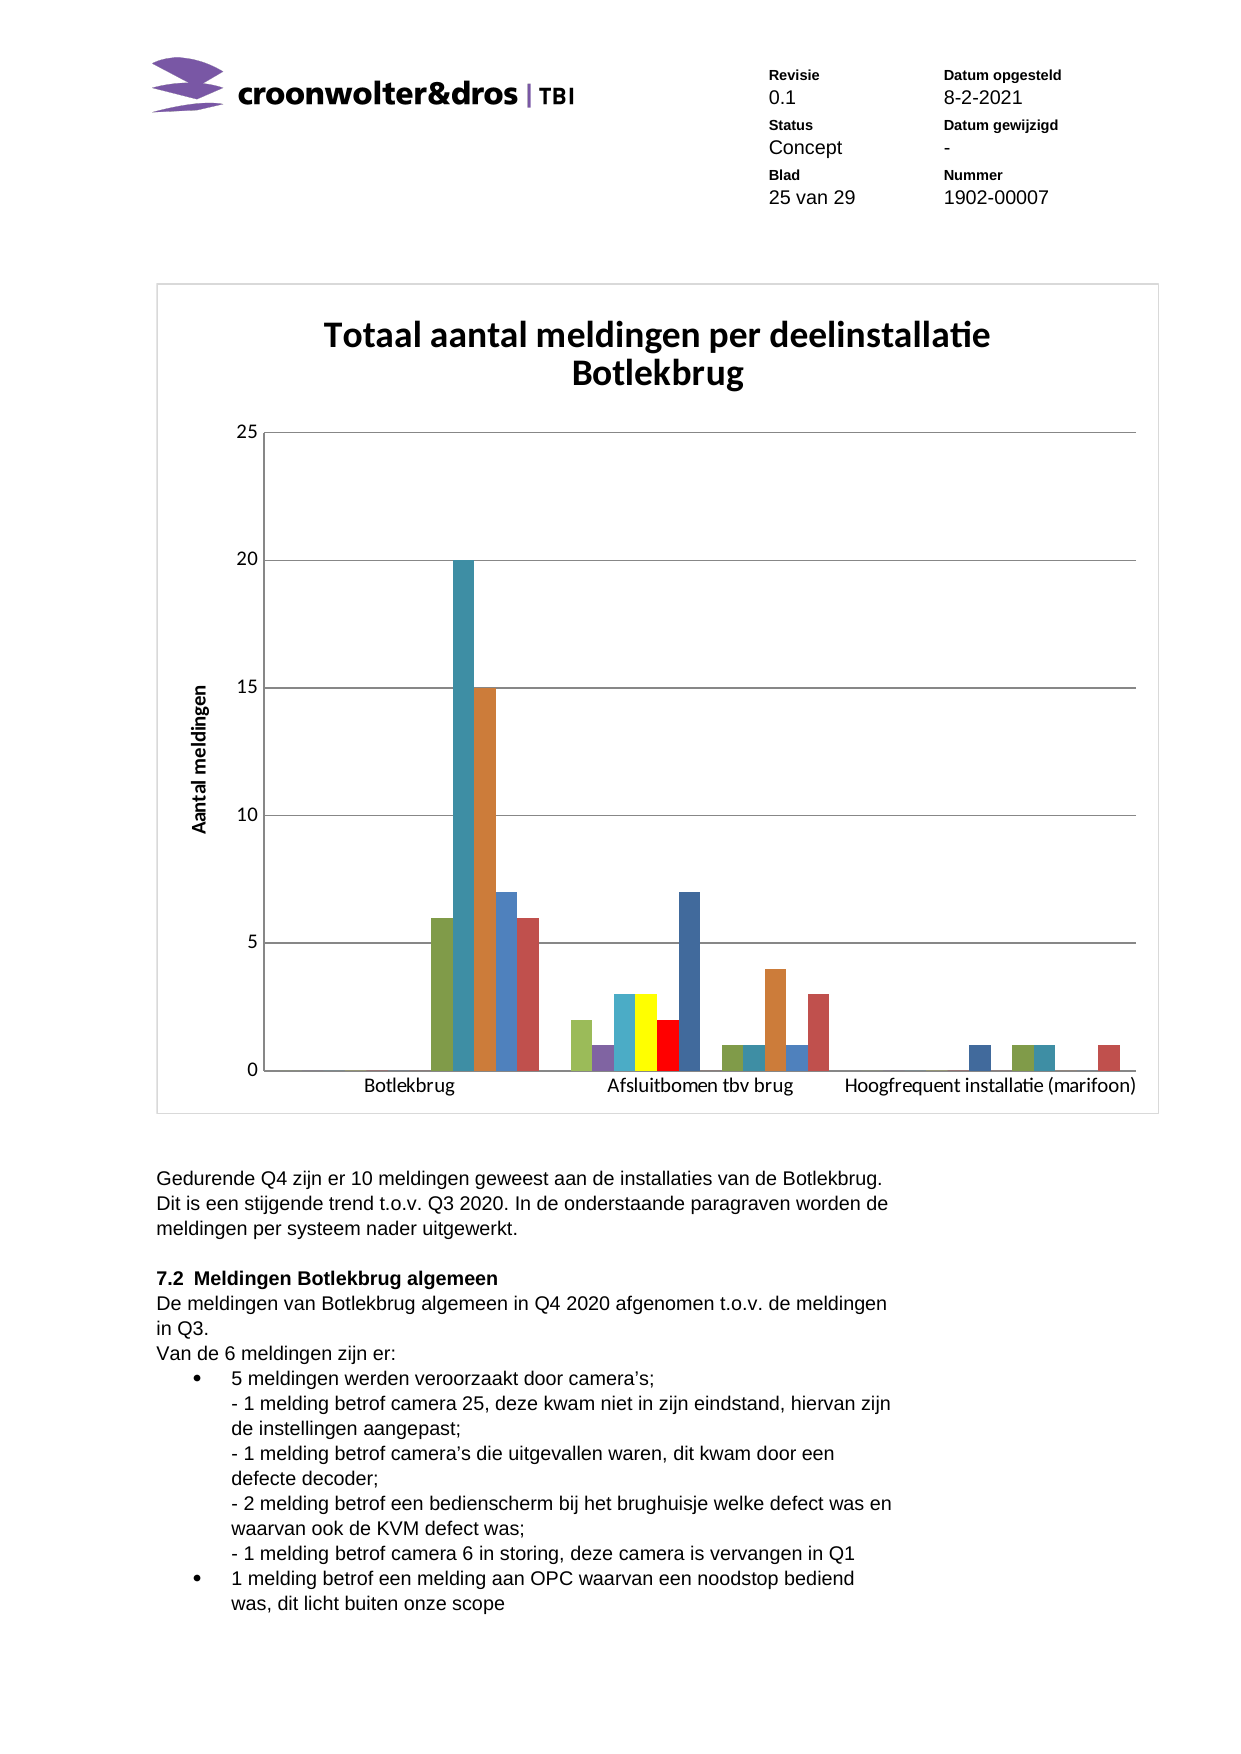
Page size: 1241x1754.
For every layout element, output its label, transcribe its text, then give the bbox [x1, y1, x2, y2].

list - 1 melding betrof camera 25, deze kwam niet in zijn eindstand, hiervan zijn de instellingen aangepast; [231, 1389, 893, 1439]
subtitle Meldingen Botlekbrug algemeen [156, 1264, 893, 1289]
text De meldingen van Botlekbrug algemeen in Q4 2020 afgenomen t.o.v. de meldingen in Q3. [156, 1289, 893, 1339]
picture [0, 0, 581, 116]
list - 1 melding betrof camera’s die uitgevallen waren, dit kwam door een defecte decoder; [231, 1439, 893, 1489]
text Gedurende Q4 zijn er 10 meldingen geweest aan de installaties van de Botlekbrug. Dit is een stijgende trend t.o.v. Q3 2020. In de onderstaande paragraven worden de meldingen per systeem nader uitgewerkt. [156, 1164, 893, 1239]
list 1 melding betrof een melding aan OPC waarvan een noodstop bediend was, dit licht buiten onze scope [194, 1564, 893, 1614]
list - 1 melding betrof camera 6 in storing, deze camera is vervangen in Q1 [231, 1539, 893, 1564]
text Van de 6 meldingen zijn er: [156, 1339, 893, 1364]
list 5 meldingen werden veroorzaakt door camera’s; [194, 1364, 893, 1389]
list - 2 melding betrof een bedienscherm bij het brughuisje welke defect was en waarvan ook de KVM defect was; [231, 1489, 893, 1539]
